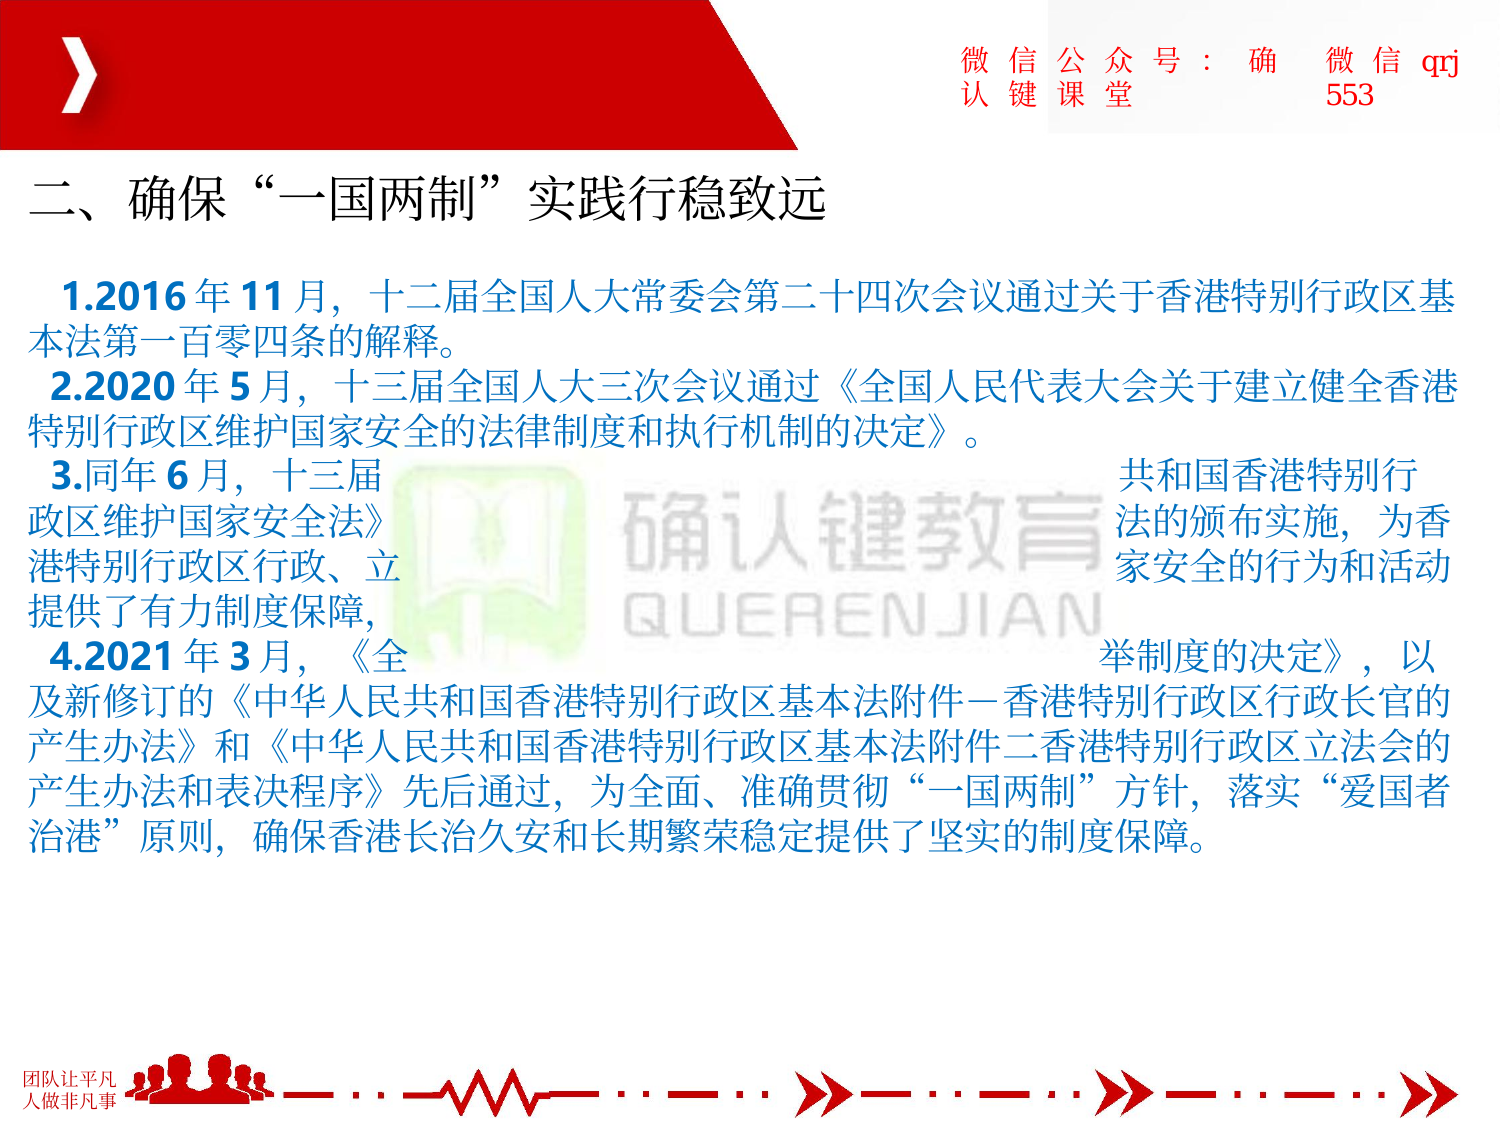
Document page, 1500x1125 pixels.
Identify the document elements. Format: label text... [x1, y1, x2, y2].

text 治港”原则，确保香港长治久安和长期繁荣稳定提供了坚实的制度保障。 [27, 815, 1477, 860]
text 人做非凡事 [23, 1094, 142, 1113]
text 法的颁布实施，为香 [1114, 500, 1477, 545]
text 特别行政区维护国家安全的法律制度和执行机制的决定》。 [27, 410, 1461, 455]
text 港特别行政区行政、立 [27, 545, 427, 590]
text 4.2021年3月，《全 [49, 635, 427, 675]
text 1.2016年11月，十二届全国人大常委会第二十四次会议通过关于香港特别行政区基 [60, 270, 1461, 320]
text 2.2020年5月，十三届全国人大三次会议通过《全国人民代表大会关于建立健全香港 [49, 365, 1461, 410]
text 政区维护国家安全法》 [27, 500, 427, 545]
text 提供了有力制度保障， [27, 590, 427, 635]
text 本法第一百零四条的解释。 [27, 320, 1461, 365]
text 团队让平凡 [23, 1071, 142, 1090]
text 共和国香港特别行 [1119, 450, 1477, 500]
text 微 信 qrj 553 [1325, 44, 1499, 112]
text 二、确保“一国两制”实践行稳致远 [27, 164, 852, 230]
text 家安全的行为和活动 [1114, 545, 1477, 590]
picture [0, 0, 1500, 1125]
text 举制度的决定》，以 [1098, 630, 1461, 675]
text 产生办法》和《中华人民共和国香港特别行政区基本法附件二香港特别行政区立法会的 [27, 725, 1477, 770]
text 产生办法和表决程序》先后通过，为全面、准确贯彻“一国两制”方针，落实“爱国者 [27, 770, 1477, 815]
text 微 信 公 众 号 ： 确 认 键 课 堂 [960, 44, 1285, 112]
text 3.同年6月，十三届 [49, 450, 427, 500]
text 及新修订的《中华人民共和国香港特别行政区基本法附件－香港特别行政区行政长官的 [27, 675, 1477, 725]
